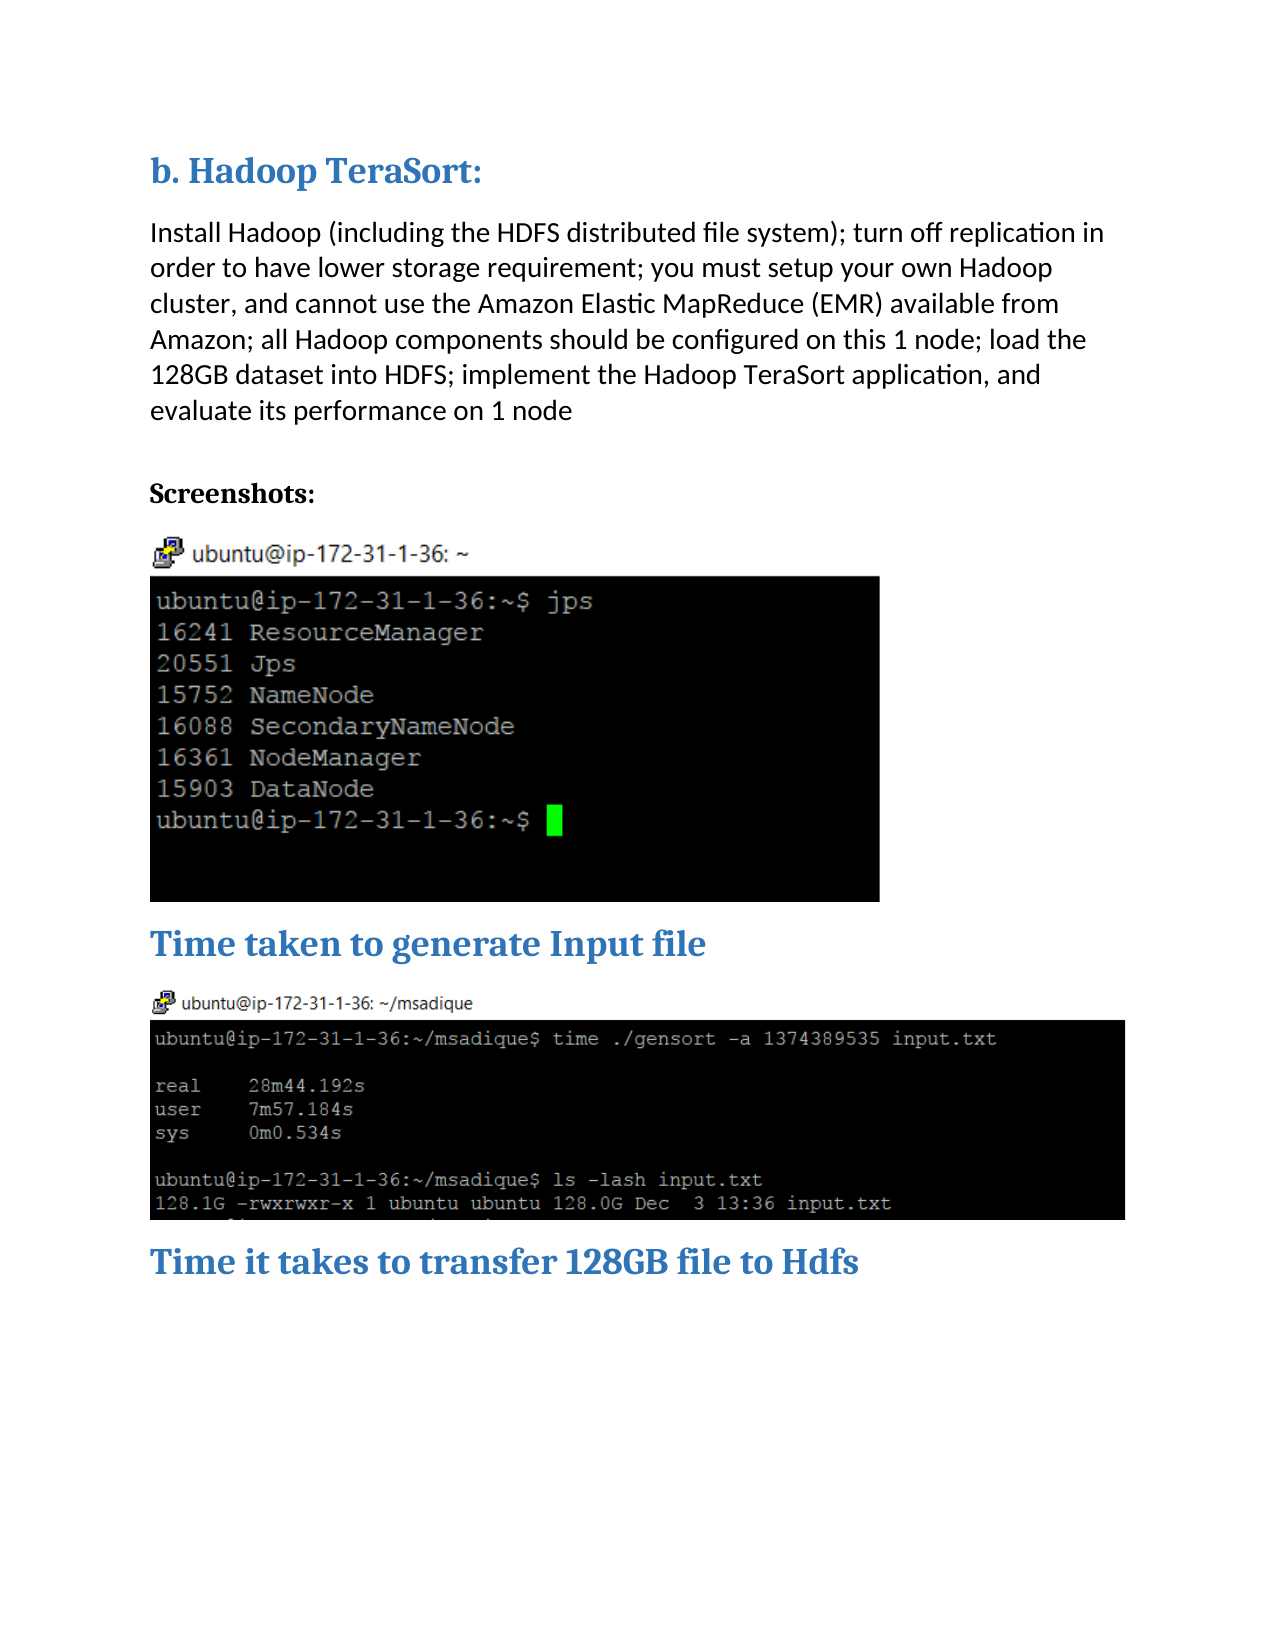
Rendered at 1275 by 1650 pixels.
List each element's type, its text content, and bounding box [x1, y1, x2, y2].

text Time taken to generate Input file [150, 923, 1125, 966]
text Time it takes to transfer 128GB file to Hdfs [150, 1240, 1125, 1283]
picture [150, 531, 880, 902]
text b. Hadoop TeraSort: [150, 150, 1125, 193]
text Install Hadoop (including the HDFS distributed file system); turn off replication in order to have lower storage requirement; you must setup your own Hadoop cluster, and cannot use the Amazon Elastic MapReduce (EMR) available from Amazon; all Hadoop components should be configured on this 1 node; load the 128GB dataset into HDFS; implement the Hadoop TeraSort application, and evaluate its performance on 1 node [150, 214, 1125, 428]
text Screenshots: [150, 477, 1125, 511]
picture [150, 986, 1125, 1220]
